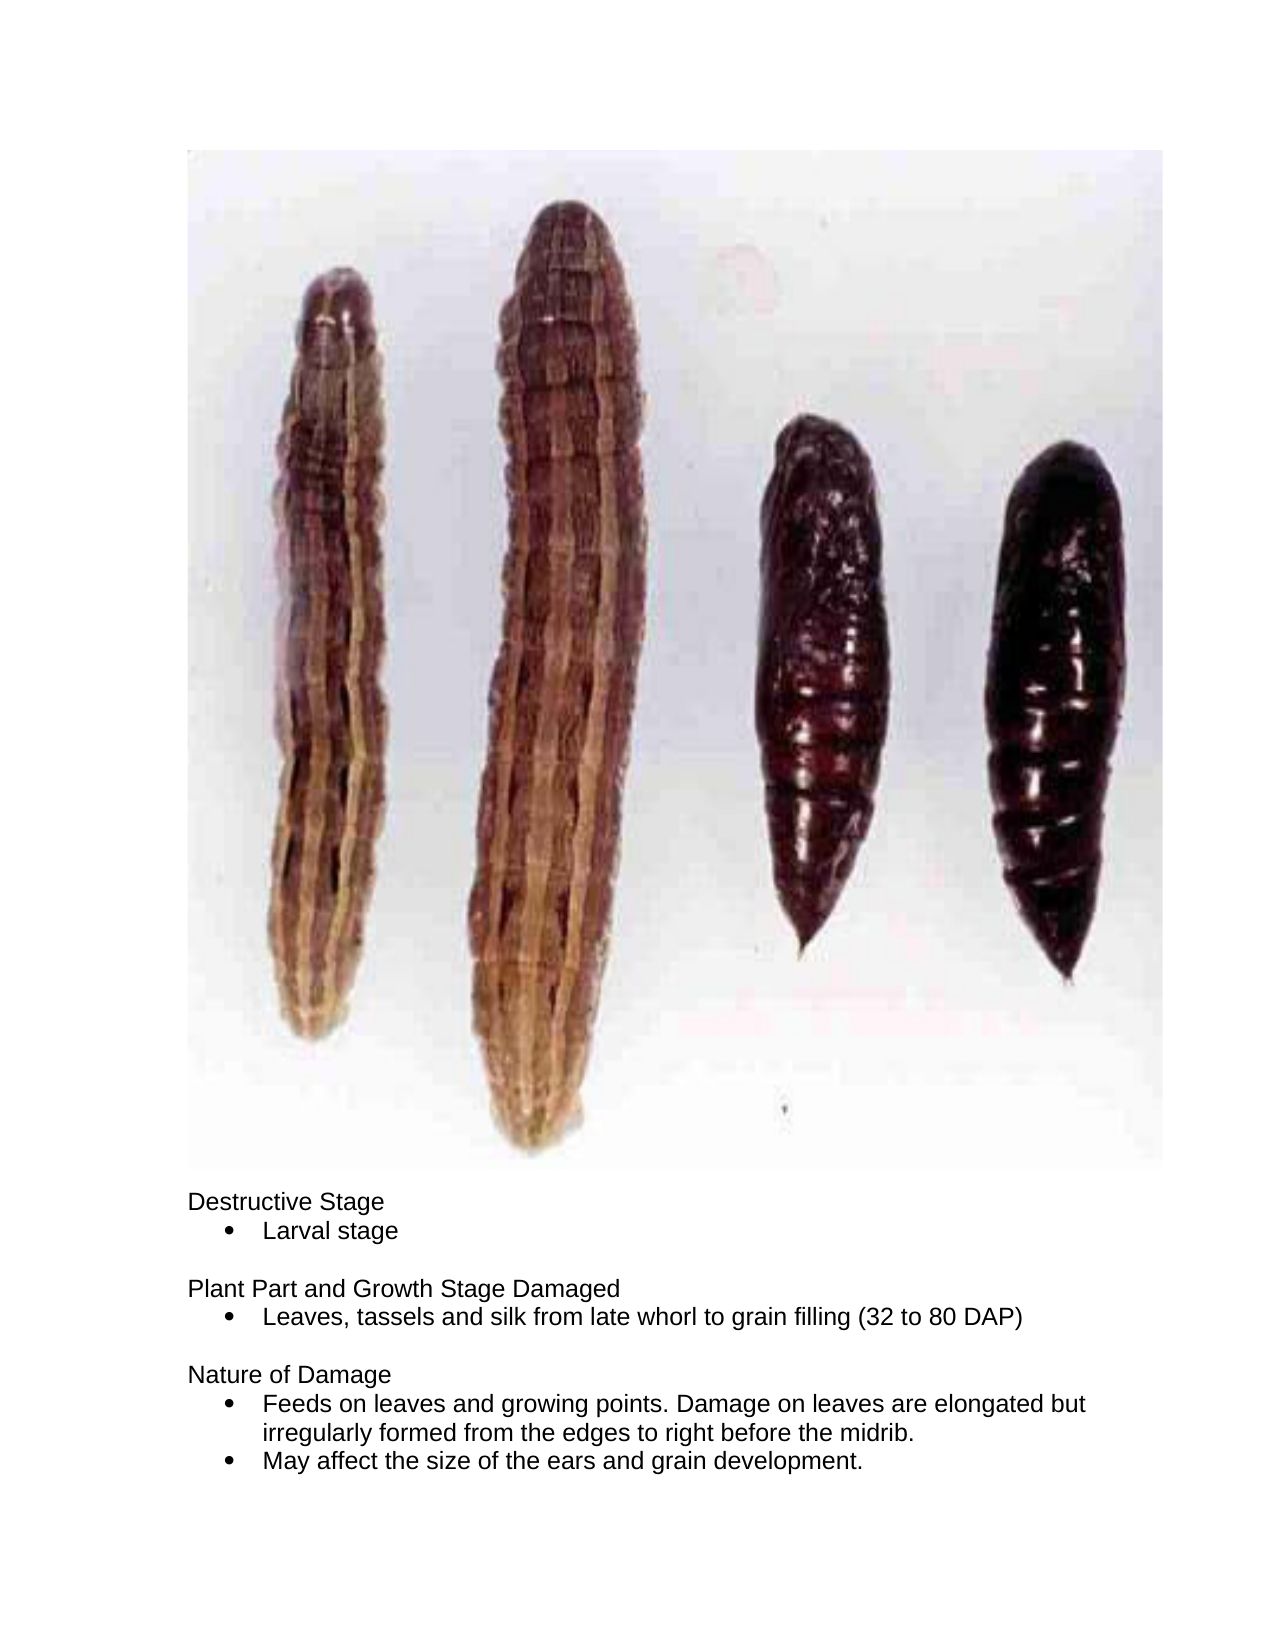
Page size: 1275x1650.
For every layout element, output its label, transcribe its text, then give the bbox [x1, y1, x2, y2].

list May affect the size of the ears and grain development. [225, 1446, 1125, 1475]
text Destructive Stage [187, 1187, 1125, 1216]
picture [187, 150, 1163, 1169]
text Plant Part and Growth Stage Damaged [187, 1273, 1125, 1302]
list Feeds on leaves and growing points. Damage on leaves are elongated but irregularly formed from the edges to right before the midrib. [225, 1389, 1125, 1446]
list Larval stage [225, 1216, 1125, 1245]
list Leaves, tassels and silk from late whorl to grain filling (32 to 80 DAP) [225, 1302, 1125, 1331]
text Nature of Damage [187, 1360, 1125, 1389]
